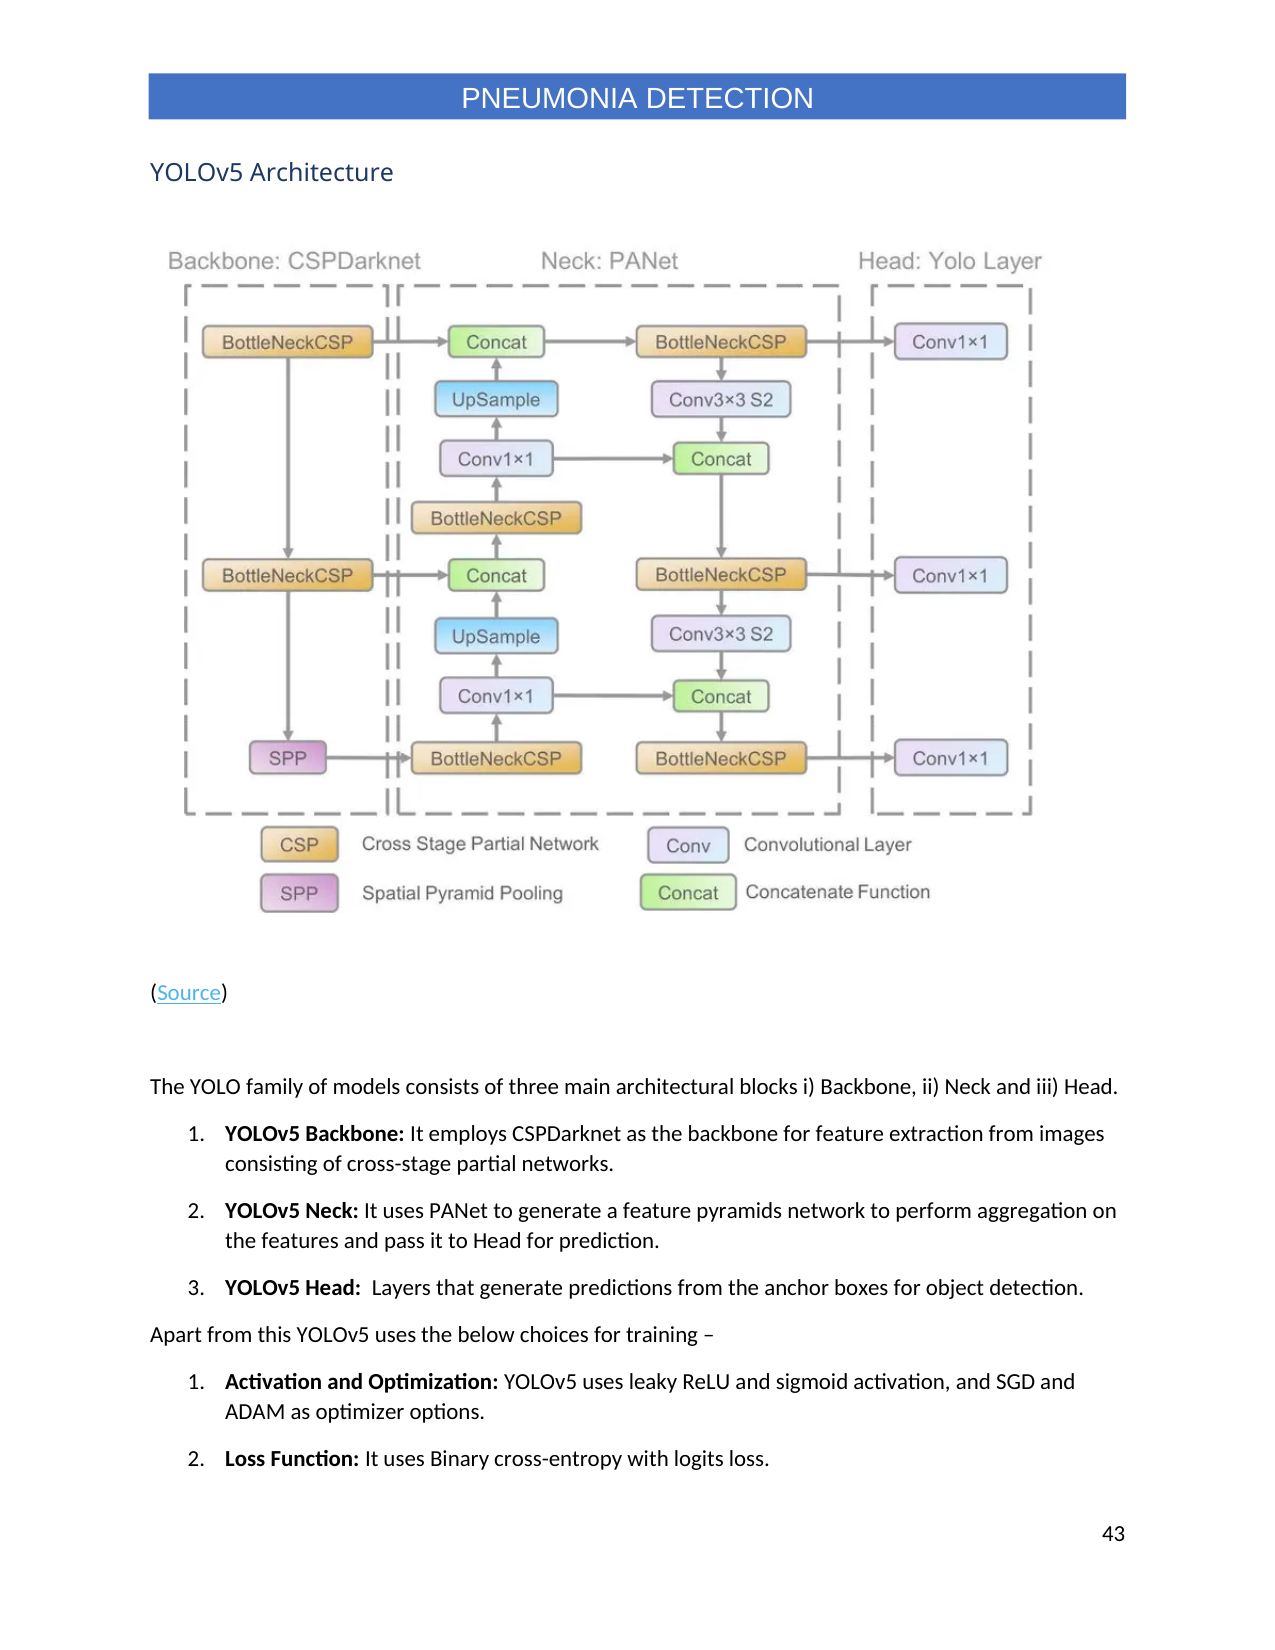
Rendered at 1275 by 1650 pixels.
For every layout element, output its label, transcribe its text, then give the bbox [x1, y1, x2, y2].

picture [150, 237, 1055, 913]
text (Source) [150, 978, 1125, 1007]
subtitle YOLOv5 Architecture [150, 154, 1125, 188]
text The YOLO family of models consists of three main architectural blocks i) Backbone, ii) Neck and iii) Head. [150, 1072, 1125, 1100]
text Apart from this YOLOv5 uses the below choices for training – [150, 1320, 1125, 1348]
list Activation and Optimization: YOLOv5 uses leaky ReLU and sigmoid activation, and SGD and ADAM as optimizer options. [187, 1367, 1125, 1425]
list YOLOv5 Neck: It uses PANet to generate a feature pyramids network to perform aggregation on the features and pass it to Head for prediction. [187, 1196, 1125, 1254]
list YOLOv5 Head: Layers that generate predictions from the anchor boxes for object detection. [187, 1273, 1125, 1301]
list Loss Function: It uses Binary cross-entropy with logits loss. [187, 1444, 1125, 1472]
list YOLOv5 Backbone: It employs CSPDarknet as the backbone for feature extraction from images consisting of cross-stage partial networks. [187, 1119, 1125, 1177]
